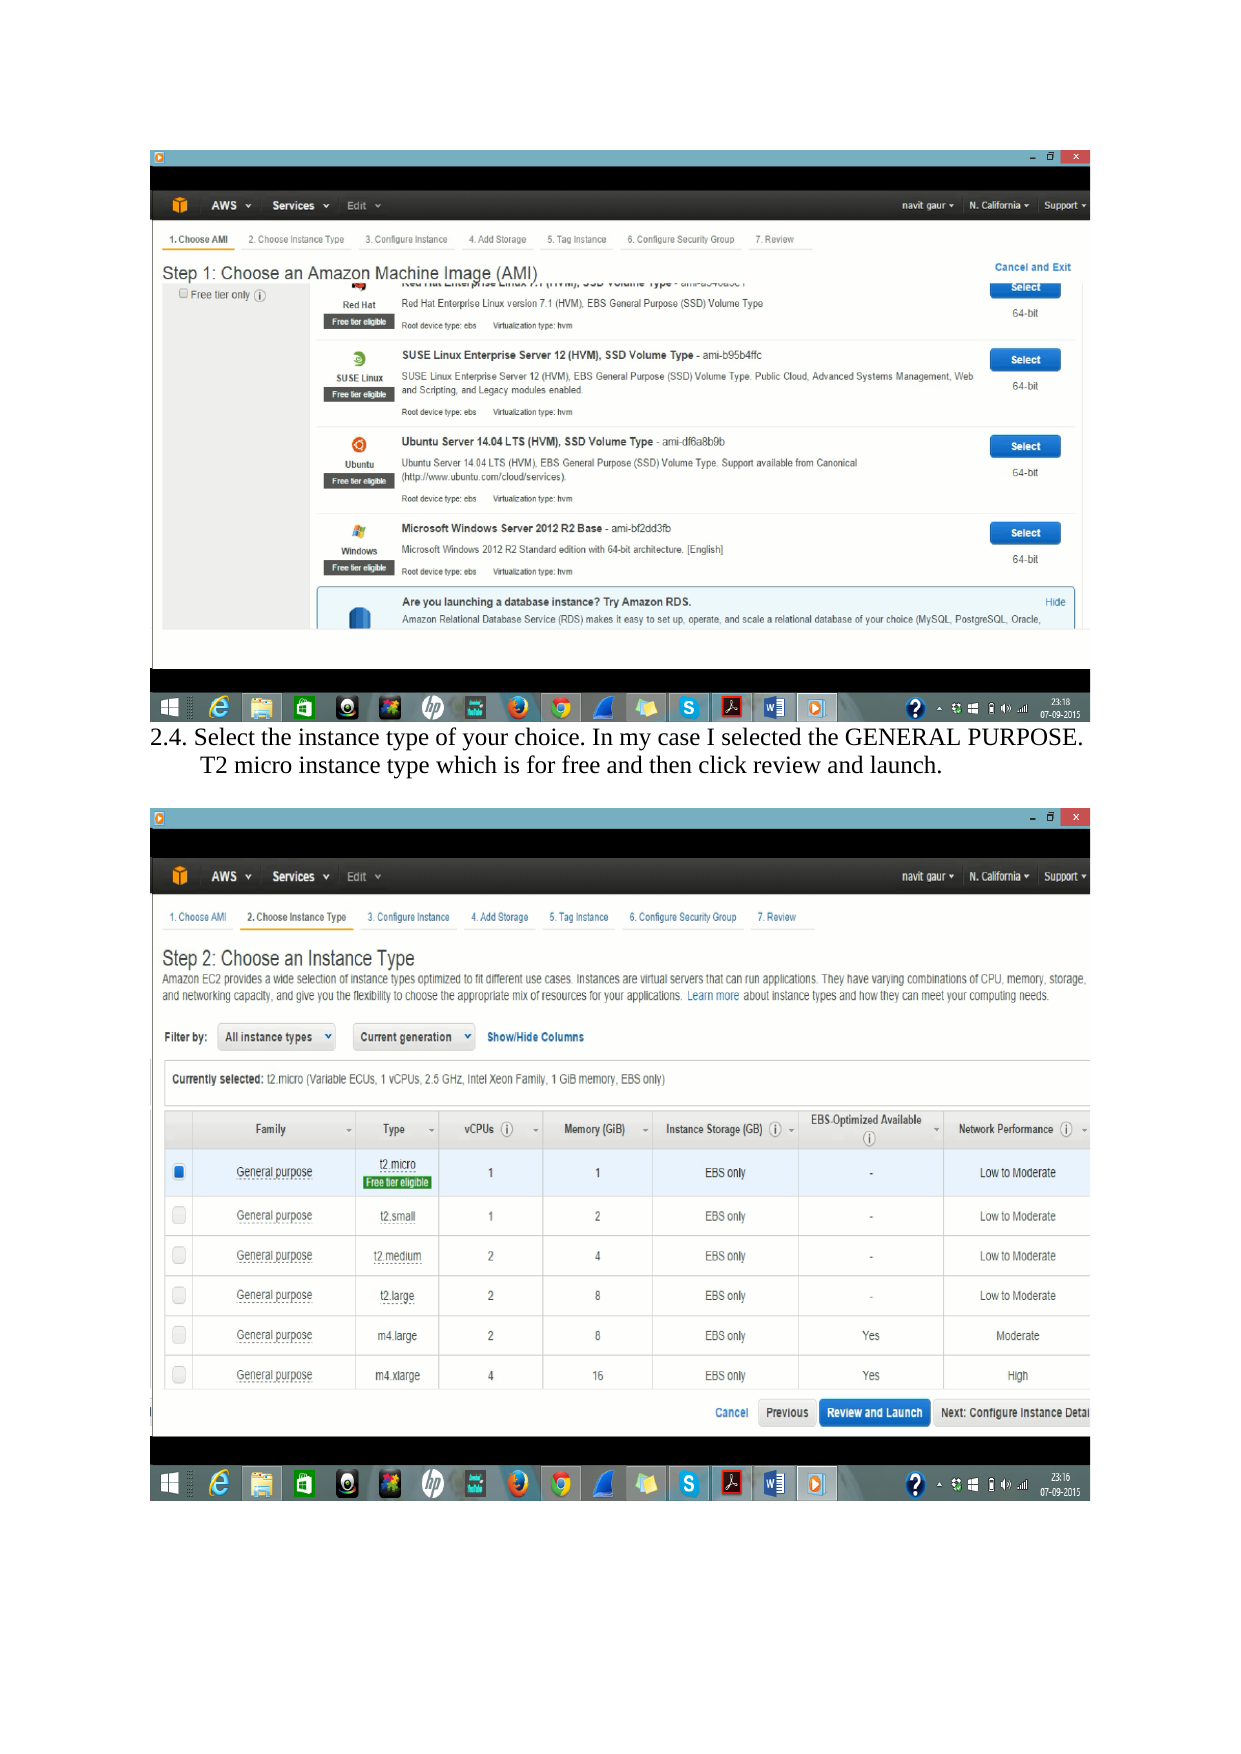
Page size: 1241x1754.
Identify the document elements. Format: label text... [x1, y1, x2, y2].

text 2.4. Select the instance type of your choice. In my case I selected the GENERAL PURPOSE. [150, 722, 1090, 751]
picture [150, 150, 1091, 722]
picture [150, 808, 1091, 1501]
text T2 micro instance type which is for free and then click review and launch. [150, 751, 1090, 779]
